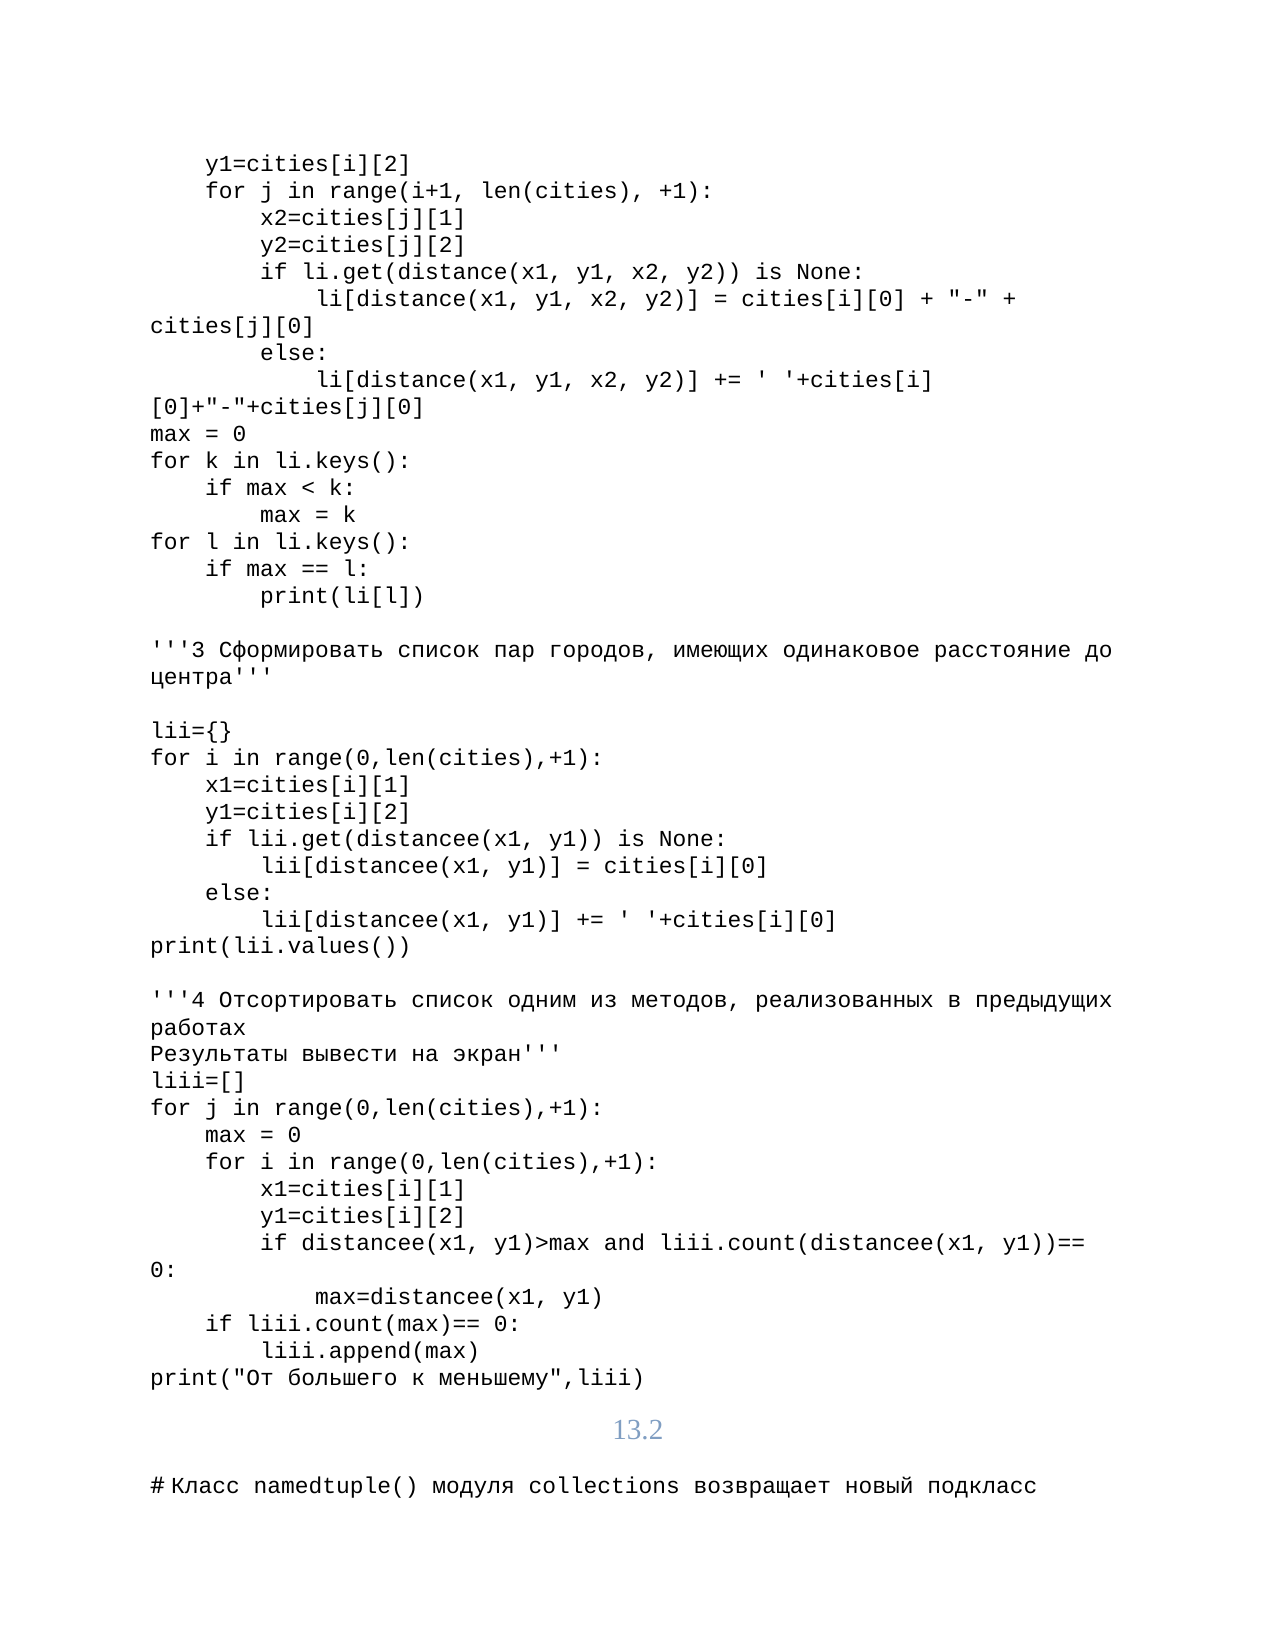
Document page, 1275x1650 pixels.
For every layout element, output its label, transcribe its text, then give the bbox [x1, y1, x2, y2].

text if distancee(x1, y1)>max and liii.count(distancee(x1, y1))== 0: [150, 1229, 1125, 1283]
text max=distancee(x1, y1) [150, 1283, 1125, 1310]
text lii={} [150, 717, 1125, 743]
text print(li[l]) [150, 582, 1125, 609]
text max = k [150, 501, 1125, 528]
text print(lii.values()) [150, 932, 1125, 959]
text '''3 Сформировать список пар городов, имеющих одинаковое расстояние до центра''' [150, 636, 1125, 689]
text else: [150, 339, 1125, 366]
text lii[distancee(x1, y1)] += ' '+cities[i][0] [150, 905, 1125, 932]
text lii[distancee(x1, y1)] = cities[i][0] [150, 851, 1125, 878]
text x1=cities[i][1] [150, 771, 1125, 797]
text liii.append(max) [150, 1337, 1125, 1364]
text liii=[] [150, 1067, 1125, 1094]
text '''4 Отсортировать список одним из методов, реализованных в предыдущих работах [150, 986, 1125, 1040]
text if liii.count(max)== 0: [150, 1310, 1125, 1337]
text x2=cities[j][1] [150, 204, 1125, 231]
text y1=cities[i][2] [150, 150, 1125, 177]
text if li.get(distance(x1, y1, x2, y2)) is None: [150, 258, 1125, 285]
text max = 0 [150, 420, 1125, 447]
text for i in range(0,len(cities),+1): [150, 743, 1125, 771]
text y2=cities[j][2] [150, 231, 1125, 258]
text if max < k: [150, 474, 1125, 501]
text li[distance(x1, y1, x2, y2)] = cities[i][0] + "-" + cities[j][0] [150, 285, 1125, 339]
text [150, 1472, 1125, 1499]
text else: [150, 878, 1125, 905]
text 13.2 [150, 1418, 1125, 1445]
text if lii.get(distancee(x1, y1)) is None: [150, 824, 1125, 851]
text for k in li.keys(): [150, 447, 1125, 474]
text print("От большего к меньшему",liii) [150, 1364, 1125, 1391]
text for l in li.keys(): [150, 528, 1125, 555]
text y1=cities[i][2] [150, 1202, 1125, 1229]
text for j in range(0,len(cities),+1): [150, 1094, 1125, 1121]
text x1=cities[i][1] [150, 1175, 1125, 1202]
text Результаты вывести на экран''' [150, 1040, 1125, 1067]
text for i in range(0,len(cities),+1): [150, 1148, 1125, 1175]
text y1=cities[i][2] [150, 797, 1125, 824]
text if max == l: [150, 555, 1125, 582]
text max = 0 [150, 1121, 1125, 1148]
text for j in range(i+1, len(cities), +1): [150, 177, 1125, 204]
text li[distance(x1, y1, x2, y2)] += ' '+cities[i][0]+"-"+cities[j][0] [150, 366, 1125, 420]
